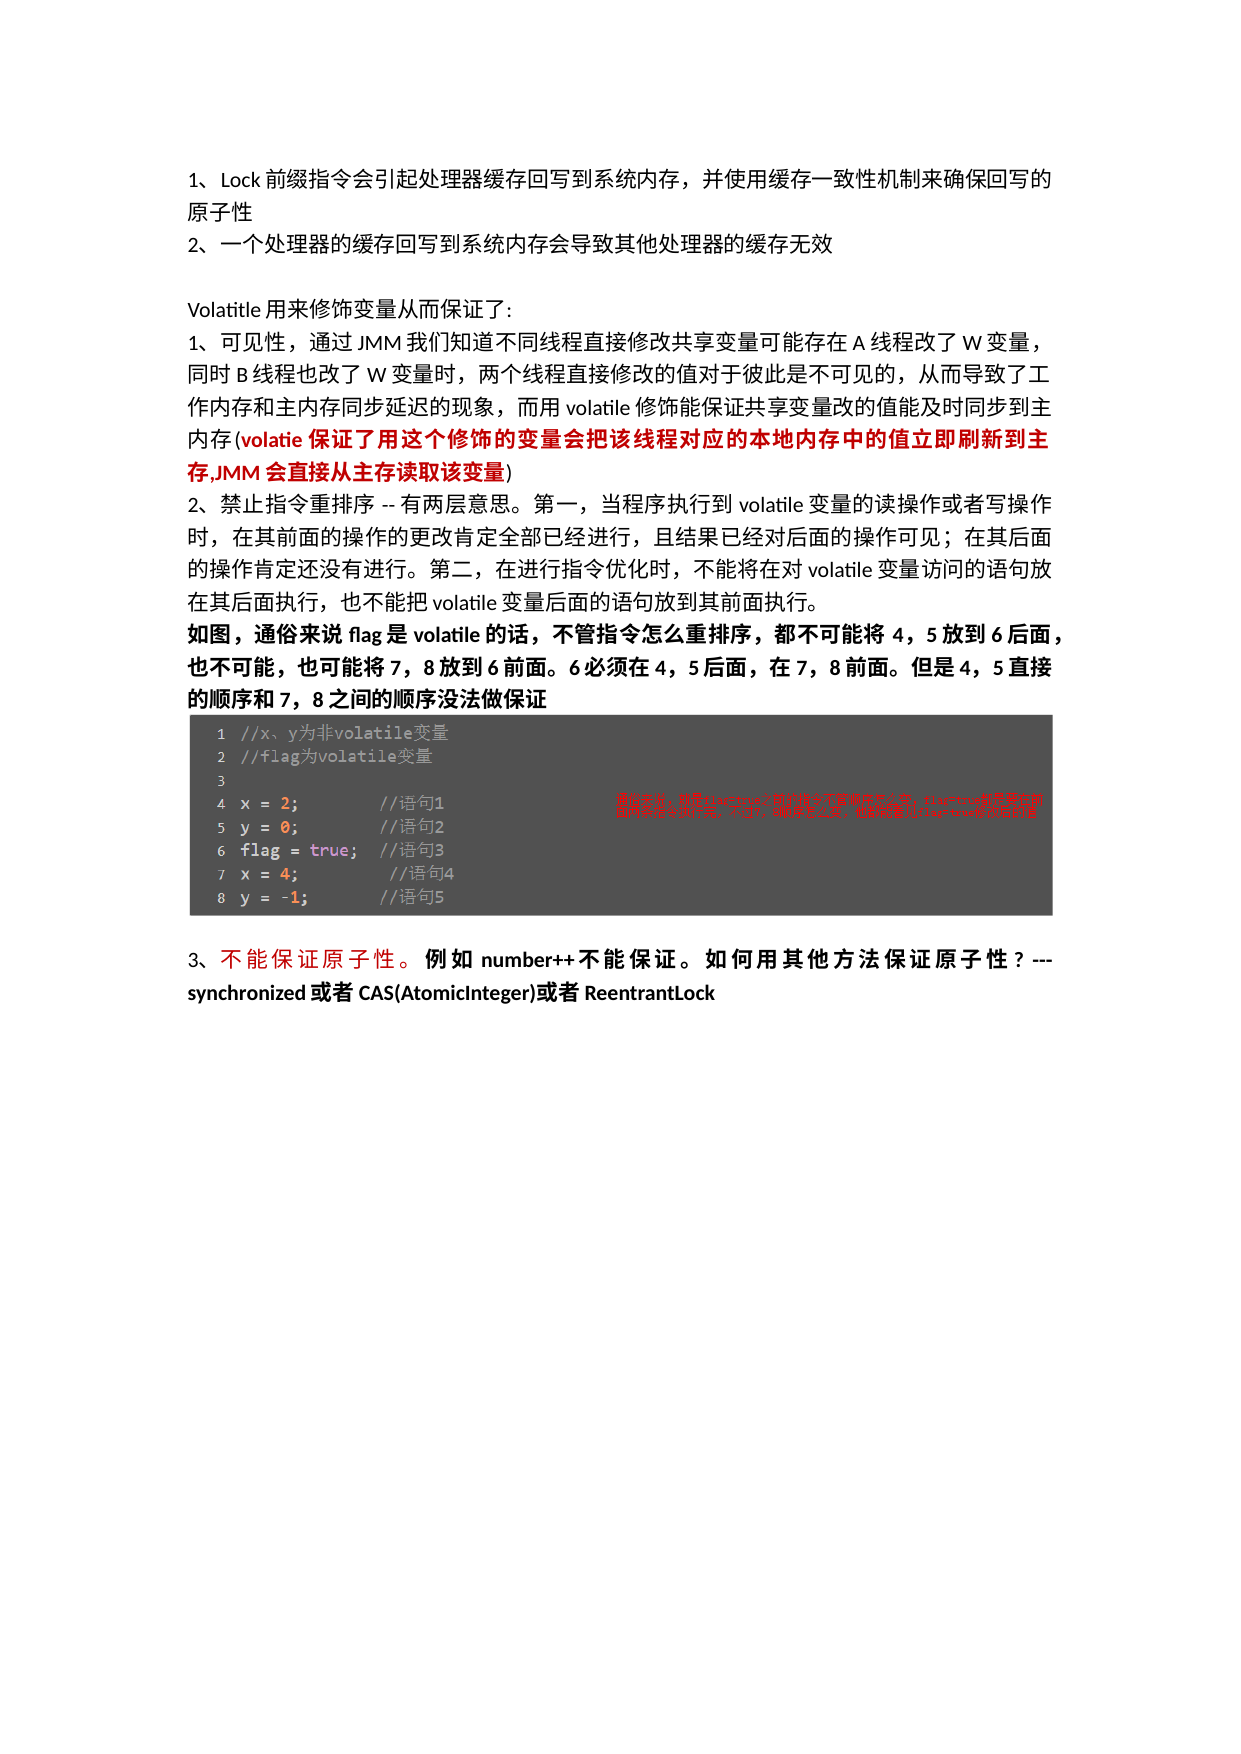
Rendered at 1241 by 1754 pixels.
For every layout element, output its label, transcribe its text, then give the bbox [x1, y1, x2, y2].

text Volatitle用来修饰变量从而保证了: [187, 292, 1053, 324]
list Lock前缀指令会引起处理器缓存回写到系统内存，并使用缓存一致性机制来确保回写的原子性 [187, 162, 1053, 227]
list 一个处理器的缓存回写到系统内存会导致其他处理器的缓存无效 [187, 227, 1053, 259]
list 不能保证原子性。例如number++不能保证。如何用其他方法保证原子性? --- synchronized或者CAS(AtomicInteger)或者ReentrantLock [187, 942, 1053, 1007]
list 可见性，通过JMM我们知道不同线程直接修改共享变量可能存在A线程改了W变量，同时B线程也改了W变量时，两个线程直接修改的值对于彼此是不可见的，从而导致了工作内存和主内存同步延迟的现象，而用volatile修饰能保证共享变量改的值能及时同步到主内存(volatie保证了用这个修饰的变量会把该线程对应的本地内存中的值立即刷新到主存,JMM会直接从主存读取该变量) [187, 324, 1053, 487]
picture [187, 714, 1053, 916]
list 如图，通俗来说flag是volatile的话，不管指令怎么重排序，都不可能将4，5放到6后面，也不可能，也可能将7，8放到6前面。6必须在4，5后面，在7，8前面。但是4，5直接的顺序和7，8之间的顺序没法做保证 [187, 617, 1053, 714]
list 禁止指令重排序 -- 有两层意思。第一，当程序执行到volatile变量的读操作或者写操作时，在其前面的操作的更改肯定全部已经进行，且结果已经对后面的操作可见；在其后面的操作肯定还没有进行。第二，在进行指令优化时，不能将在对volatile变量访问的语句放在其后面执行，也不能把volatile变量后面的语句放到其前面执行。 [187, 487, 1053, 617]
